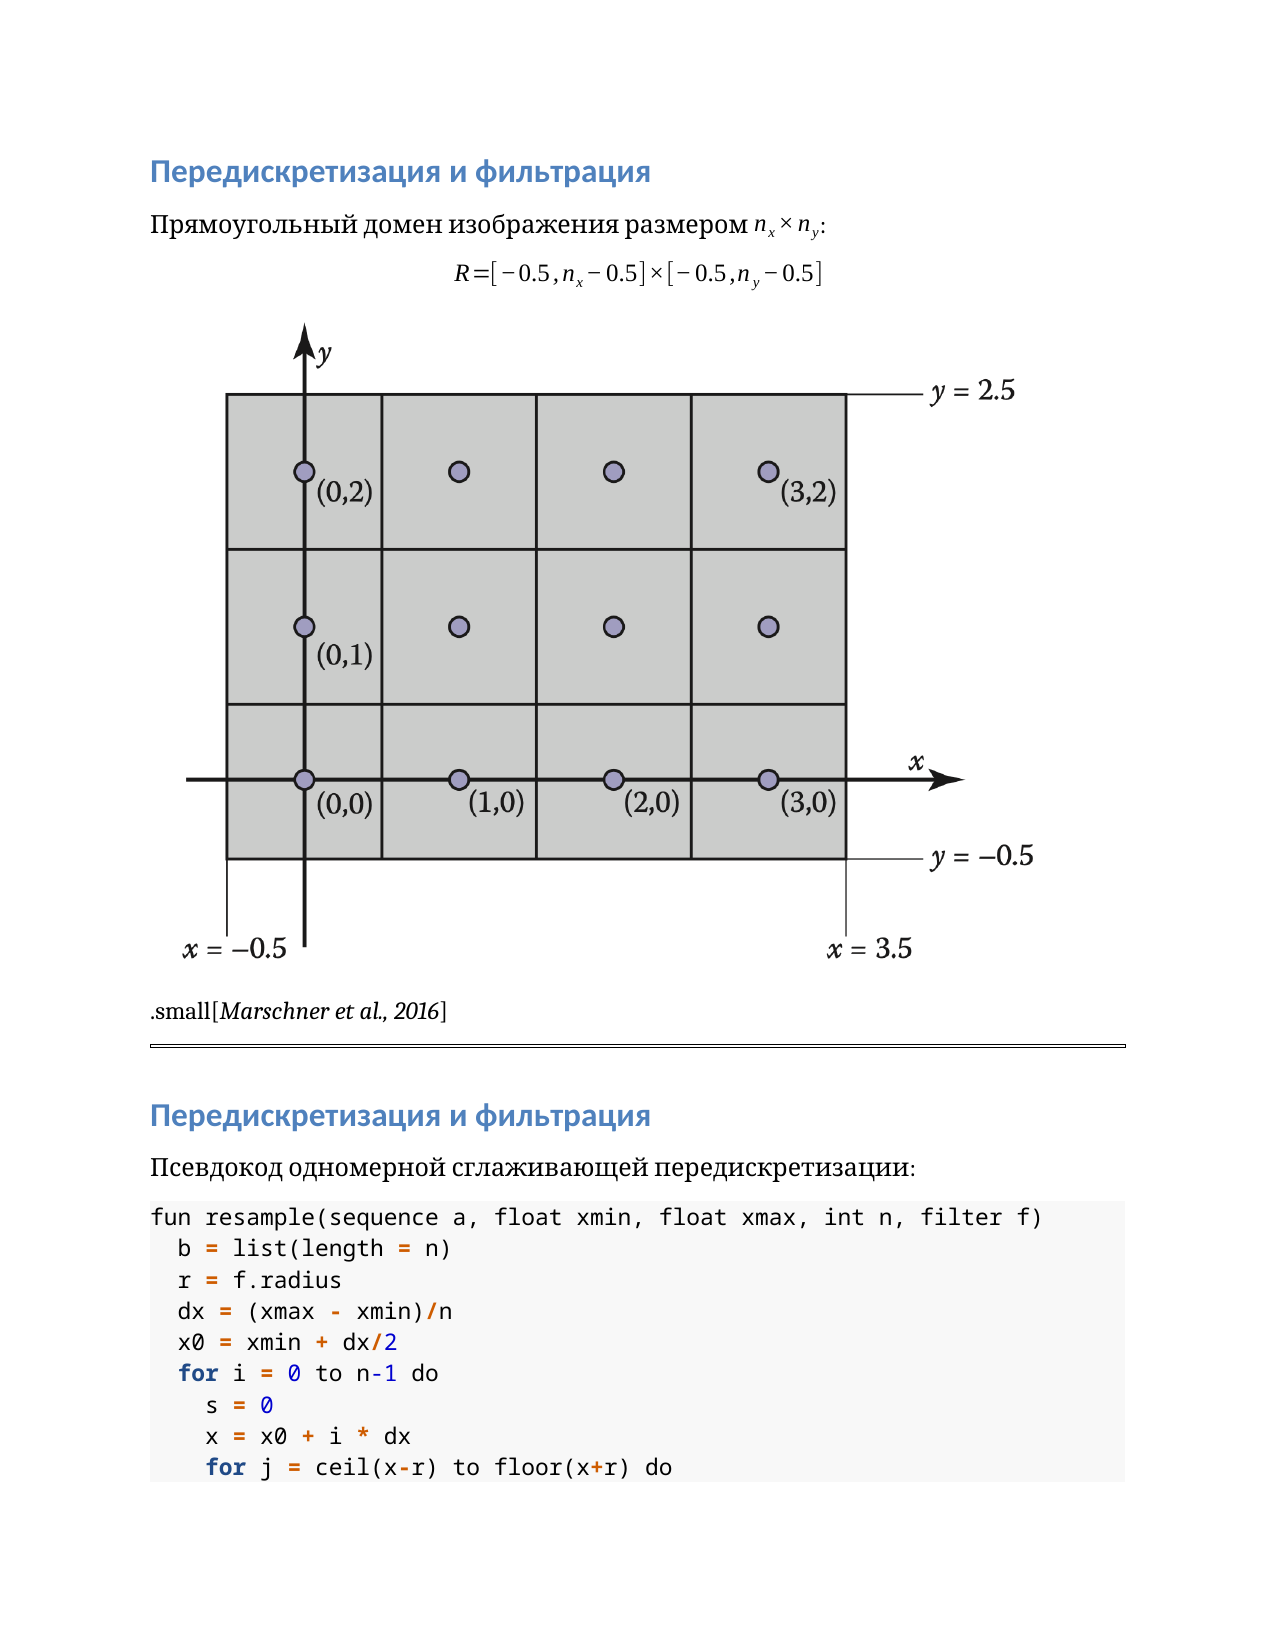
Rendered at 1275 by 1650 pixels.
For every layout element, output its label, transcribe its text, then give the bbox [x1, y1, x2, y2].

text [150, 1201, 1125, 1482]
picture [168, 309, 1044, 979]
text .small[Marschner et al., 2016] [150, 997, 1125, 1026]
text Прямоугольный домен изображения размером : [150, 209, 1125, 241]
subtitle Передискретизация и фильтрация [150, 1094, 1125, 1135]
subtitle Передискретизация и фильтрация [150, 150, 1125, 191]
text Псевдокод одномерной сглаживающей передискретизации: [150, 1153, 1125, 1182]
